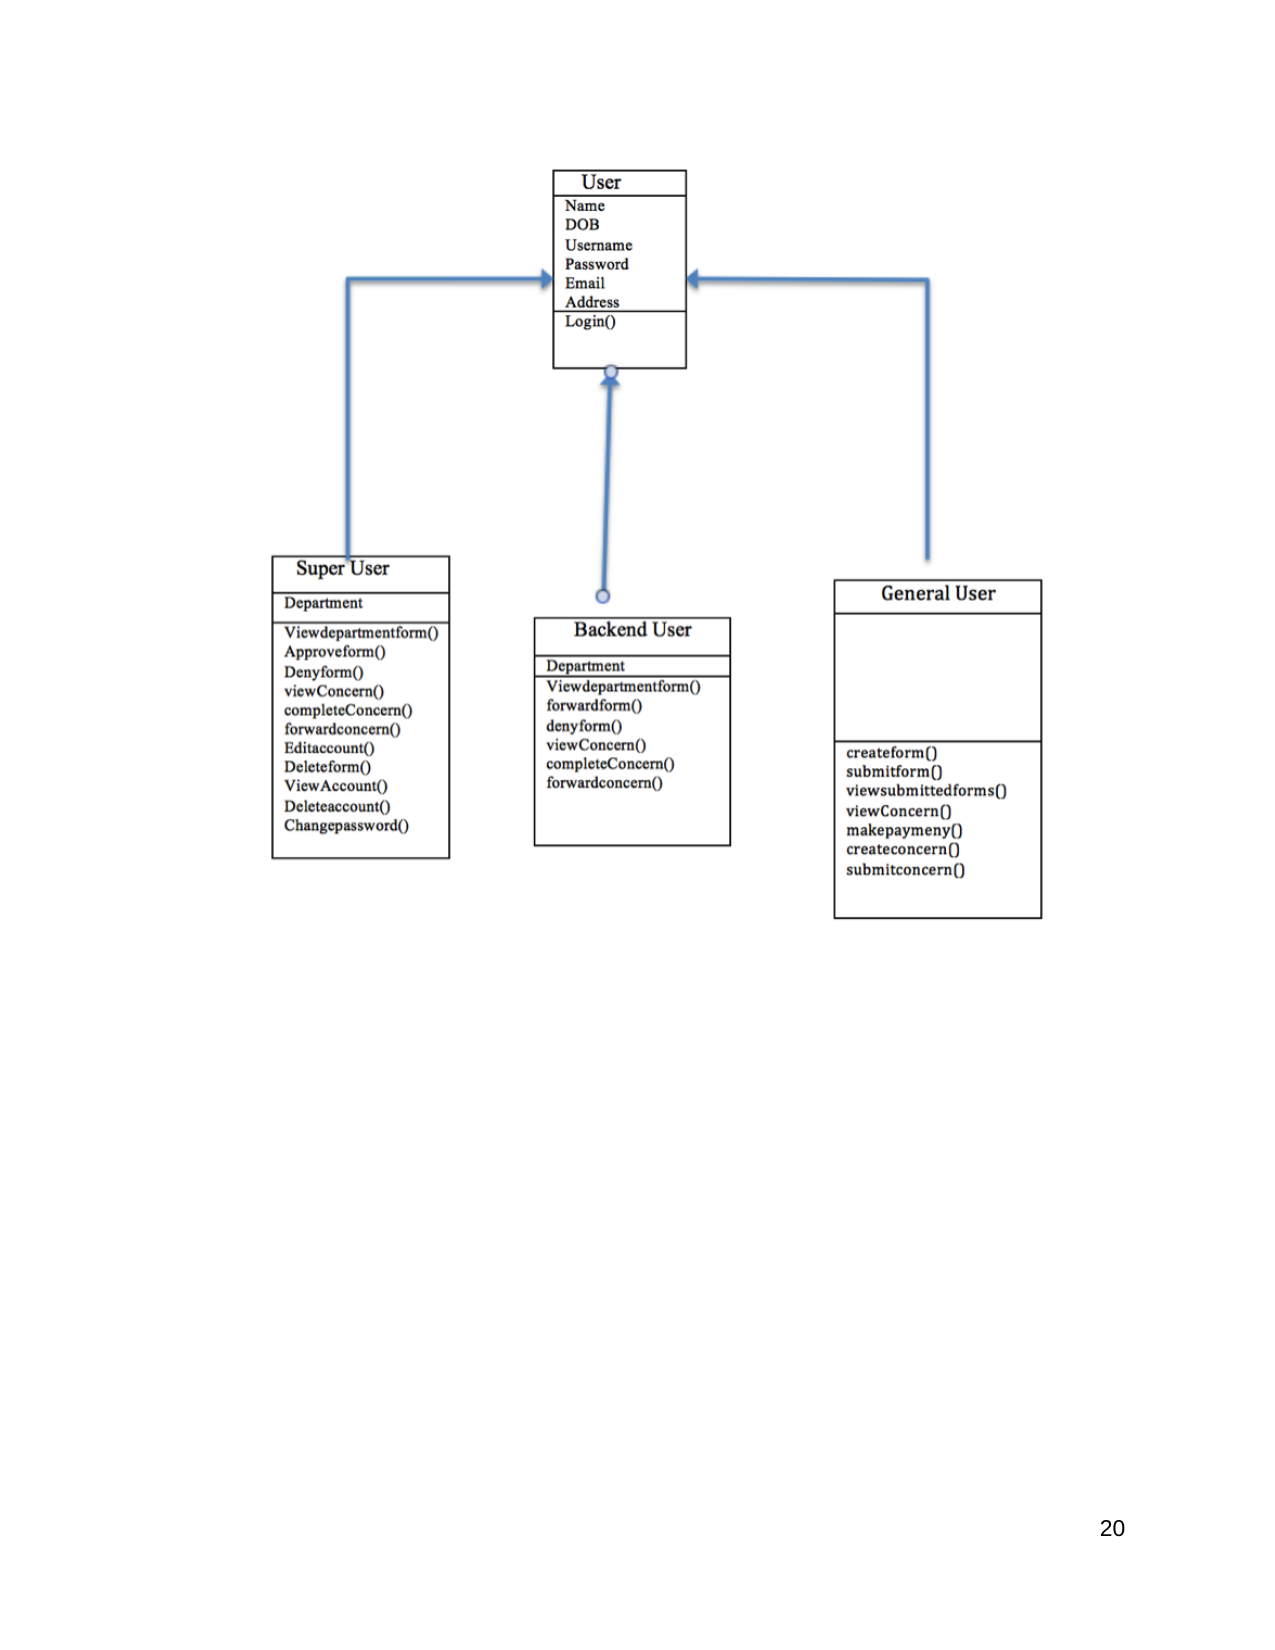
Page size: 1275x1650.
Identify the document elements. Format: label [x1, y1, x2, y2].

picture [150, 150, 1125, 955]
